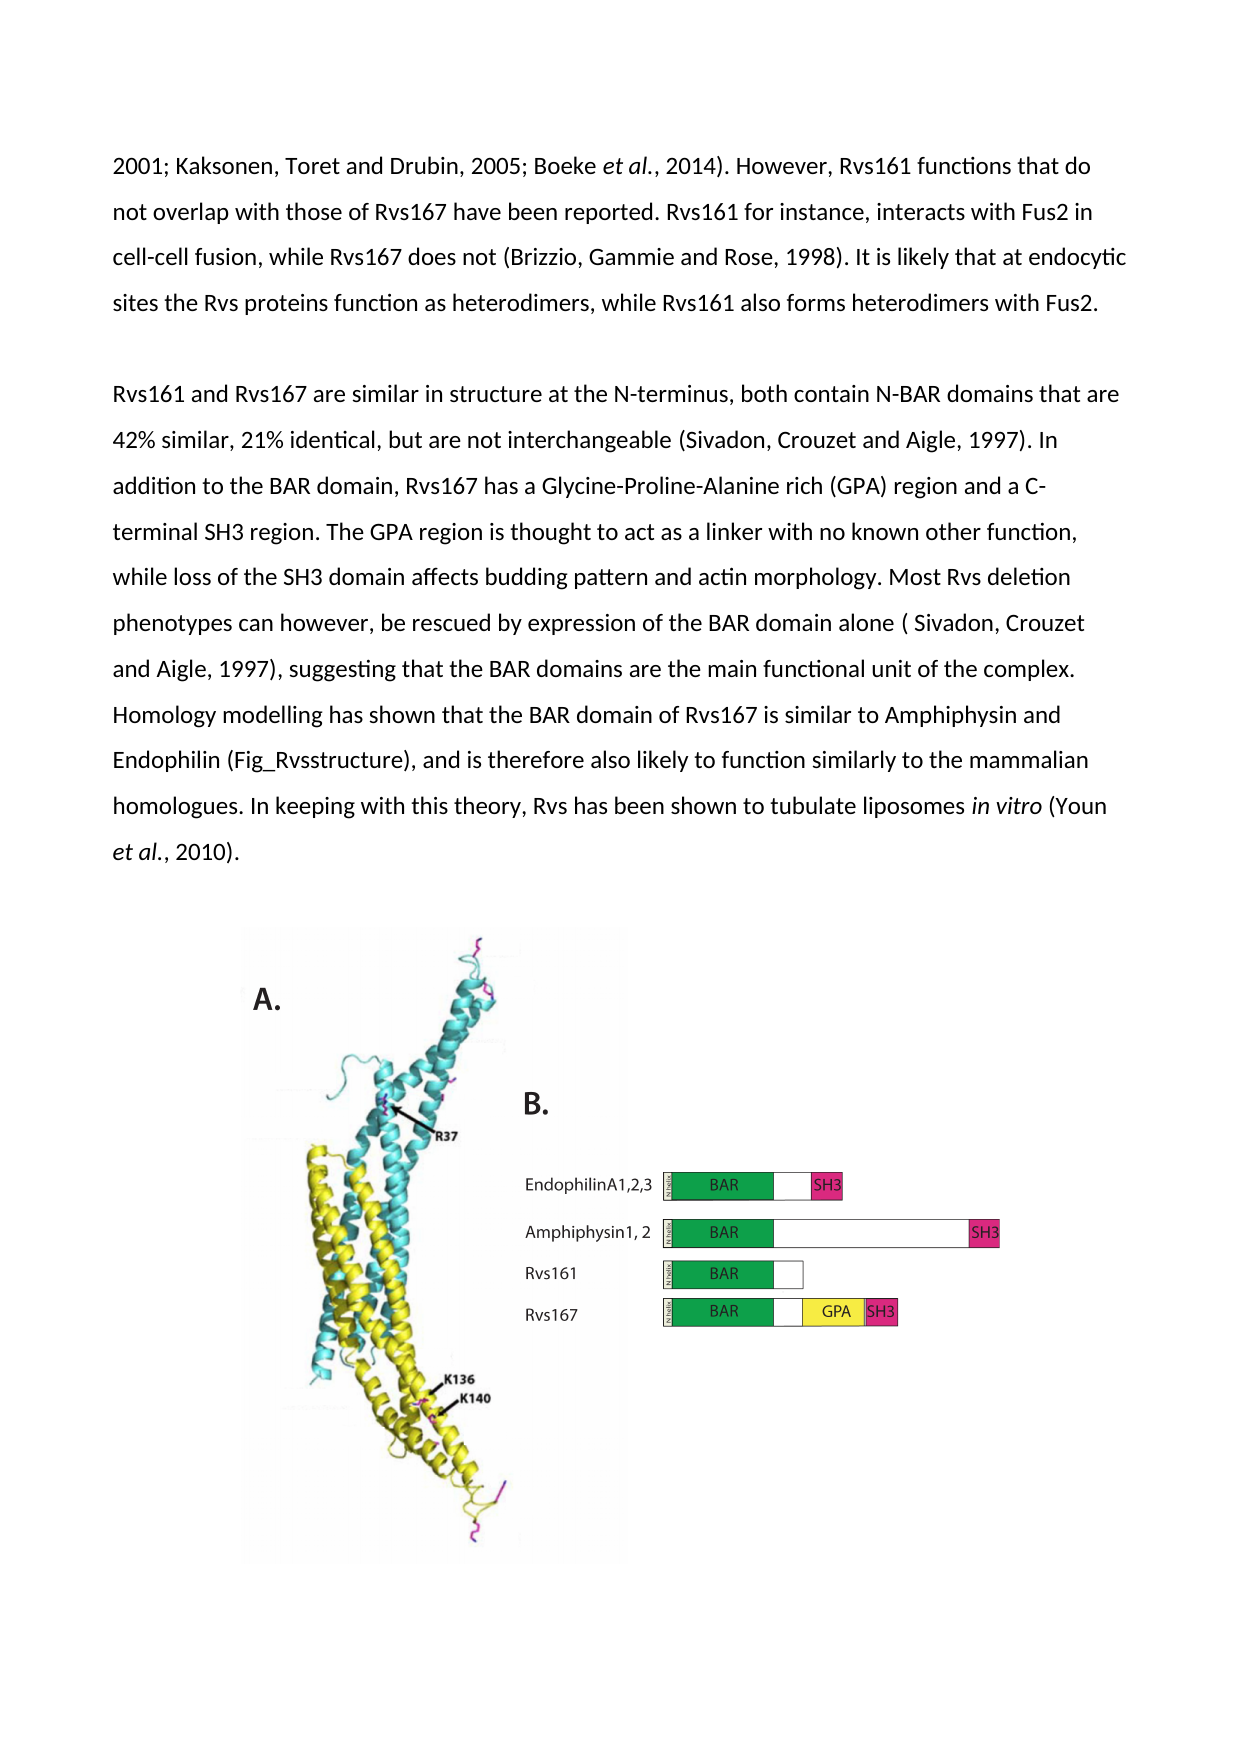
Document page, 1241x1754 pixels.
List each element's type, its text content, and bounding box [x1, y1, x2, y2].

picture [240, 927, 1000, 1564]
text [112, 150, 1128, 318]
text Rvs161 and Rvs167 are similar in structure at the N-terminus, both contain N-BAR domains that are 42% similar, 21% identical, but are not interchangeable (Sivadon, Crouzet and Aigle, 1997). In addition to the BAR domain, Rvs167 has a Glycine-Proline-Alanine rich (GPA) region and a C-terminal SH3 region. The GPA region is thought to act as a linker with no known other function, while loss of the SH3 domain affects budding pattern and actin morphology. Most Rvs deletion phenotypes can however, be rescued by expression of the BAR domain alone ( Sivadon, Crouzet and Aigle, 1997), suggesting that the BAR domains are the main functional unit of the complex. Homology modelling has shown that the BAR domain of Rvs167 is similar to Amphiphysin and Endophilin (Fig_Rvsstructure), and is therefore also likely to function similarly to the mammalian homologues. In keeping with this theory, Rvs has been shown to tubulate liposomes in vitro (Youn et al., 2010). [112, 379, 1128, 866]
